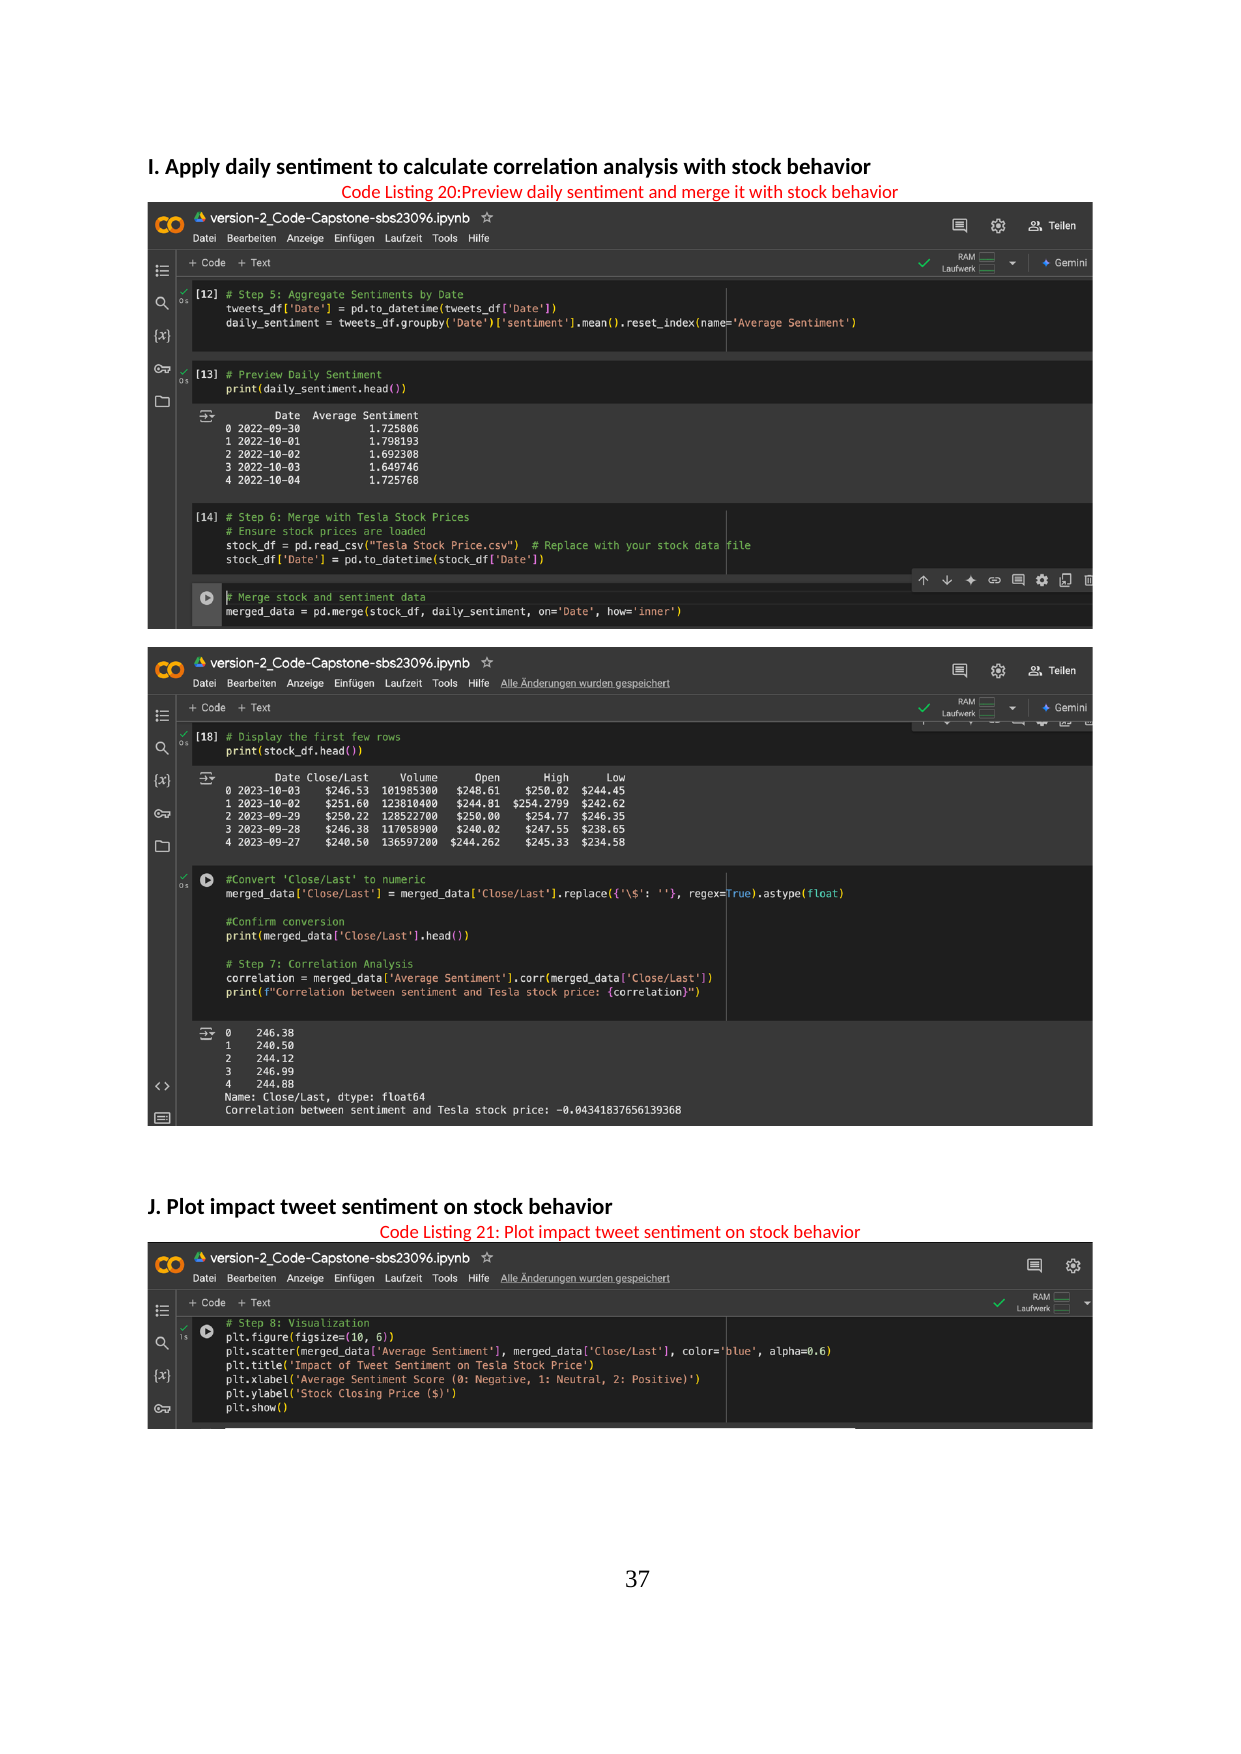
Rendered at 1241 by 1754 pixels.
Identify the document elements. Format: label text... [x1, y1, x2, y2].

text Code Listing 21: Plot impact tweet sentiment on stock behavior [148, 1220, 1092, 1242]
subtitle J. Plot impact tweet sentiment on stock behavior [148, 1192, 1092, 1220]
picture [147, 202, 1093, 629]
picture [147, 647, 1093, 1126]
subtitle I. Apply daily sentiment to calculate correlation analysis with stock behavior [148, 152, 1092, 180]
text Code Listing 20:Preview daily sentiment and merge it with stock behavior [148, 180, 1092, 202]
picture [147, 1242, 1093, 1429]
